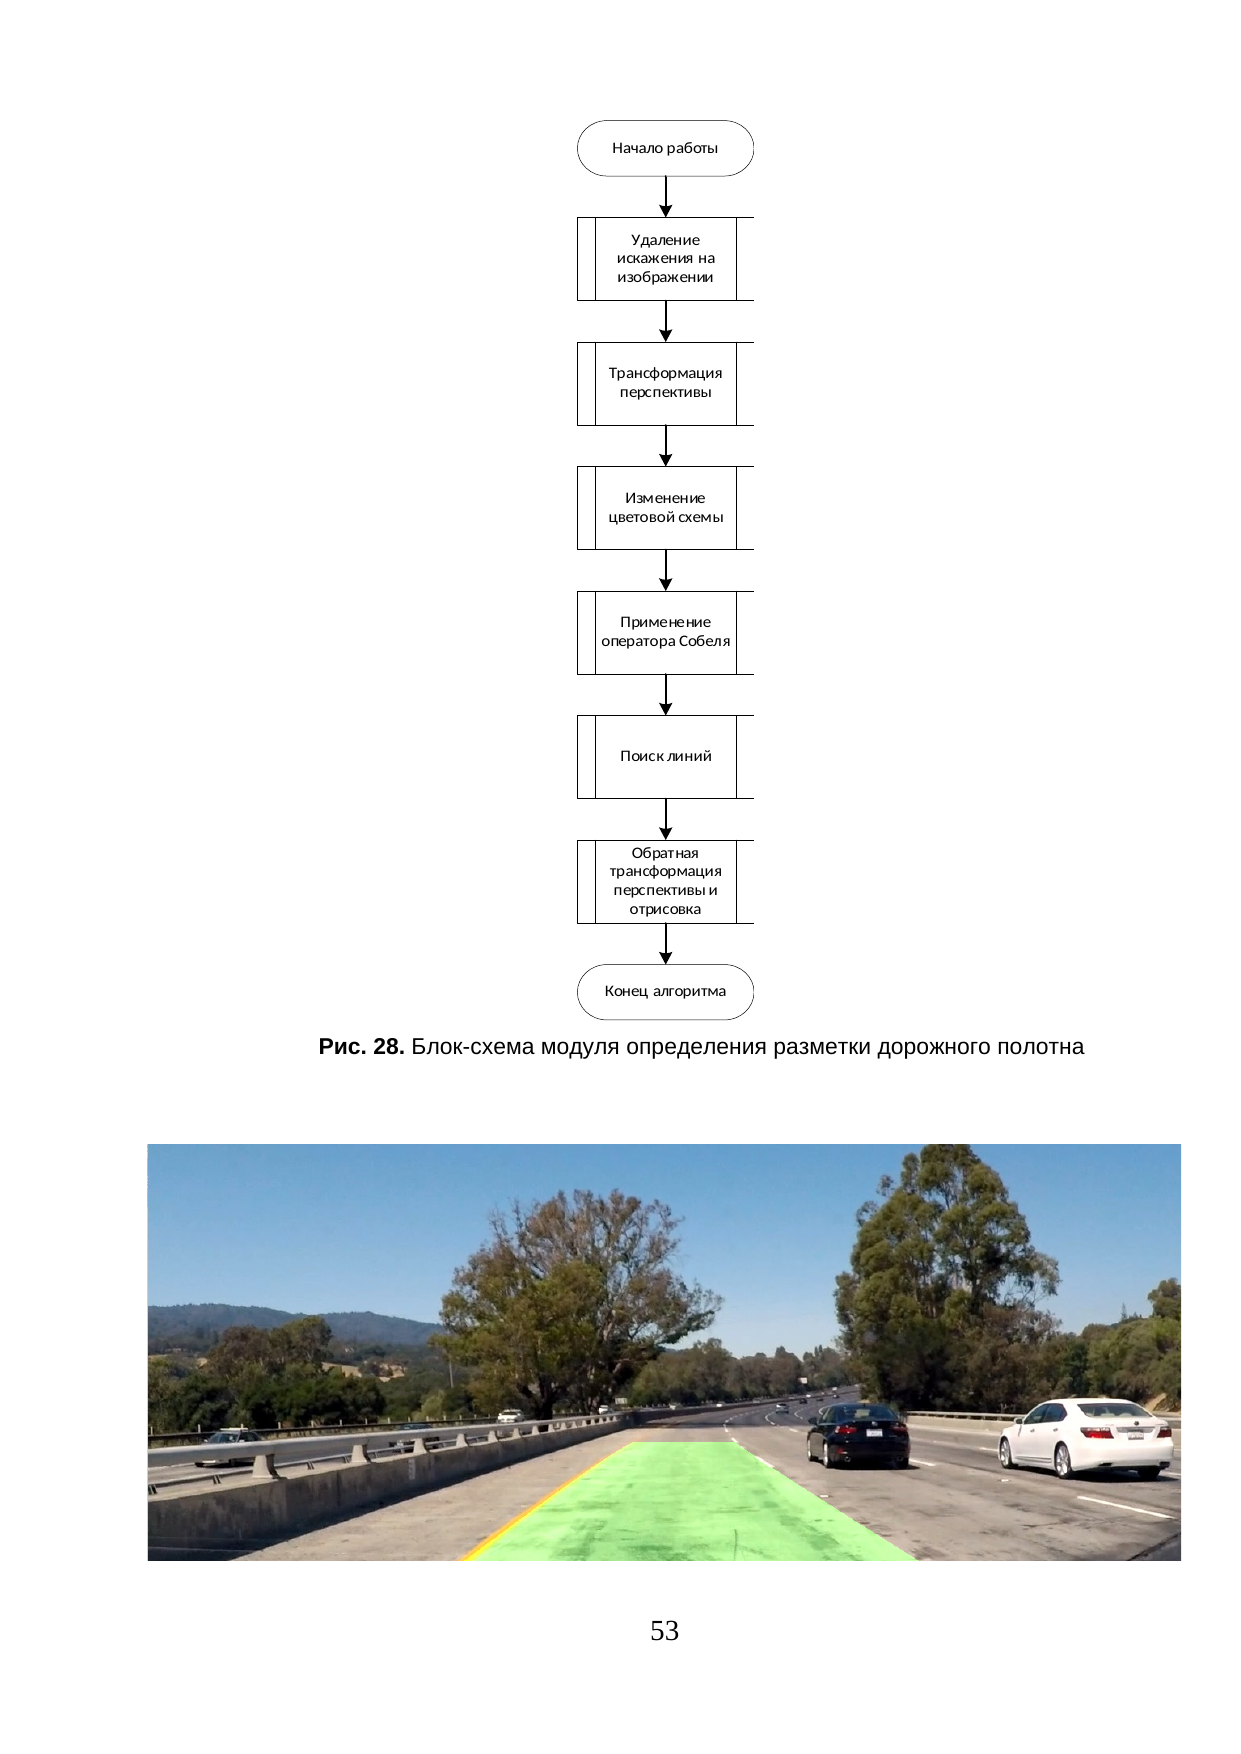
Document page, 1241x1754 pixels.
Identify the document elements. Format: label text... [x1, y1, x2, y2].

picture [147, 1144, 1182, 1561]
text Рис. 28. Блок-схема модуля определения разметки дорожного полотна [148, 118, 1181, 1059]
